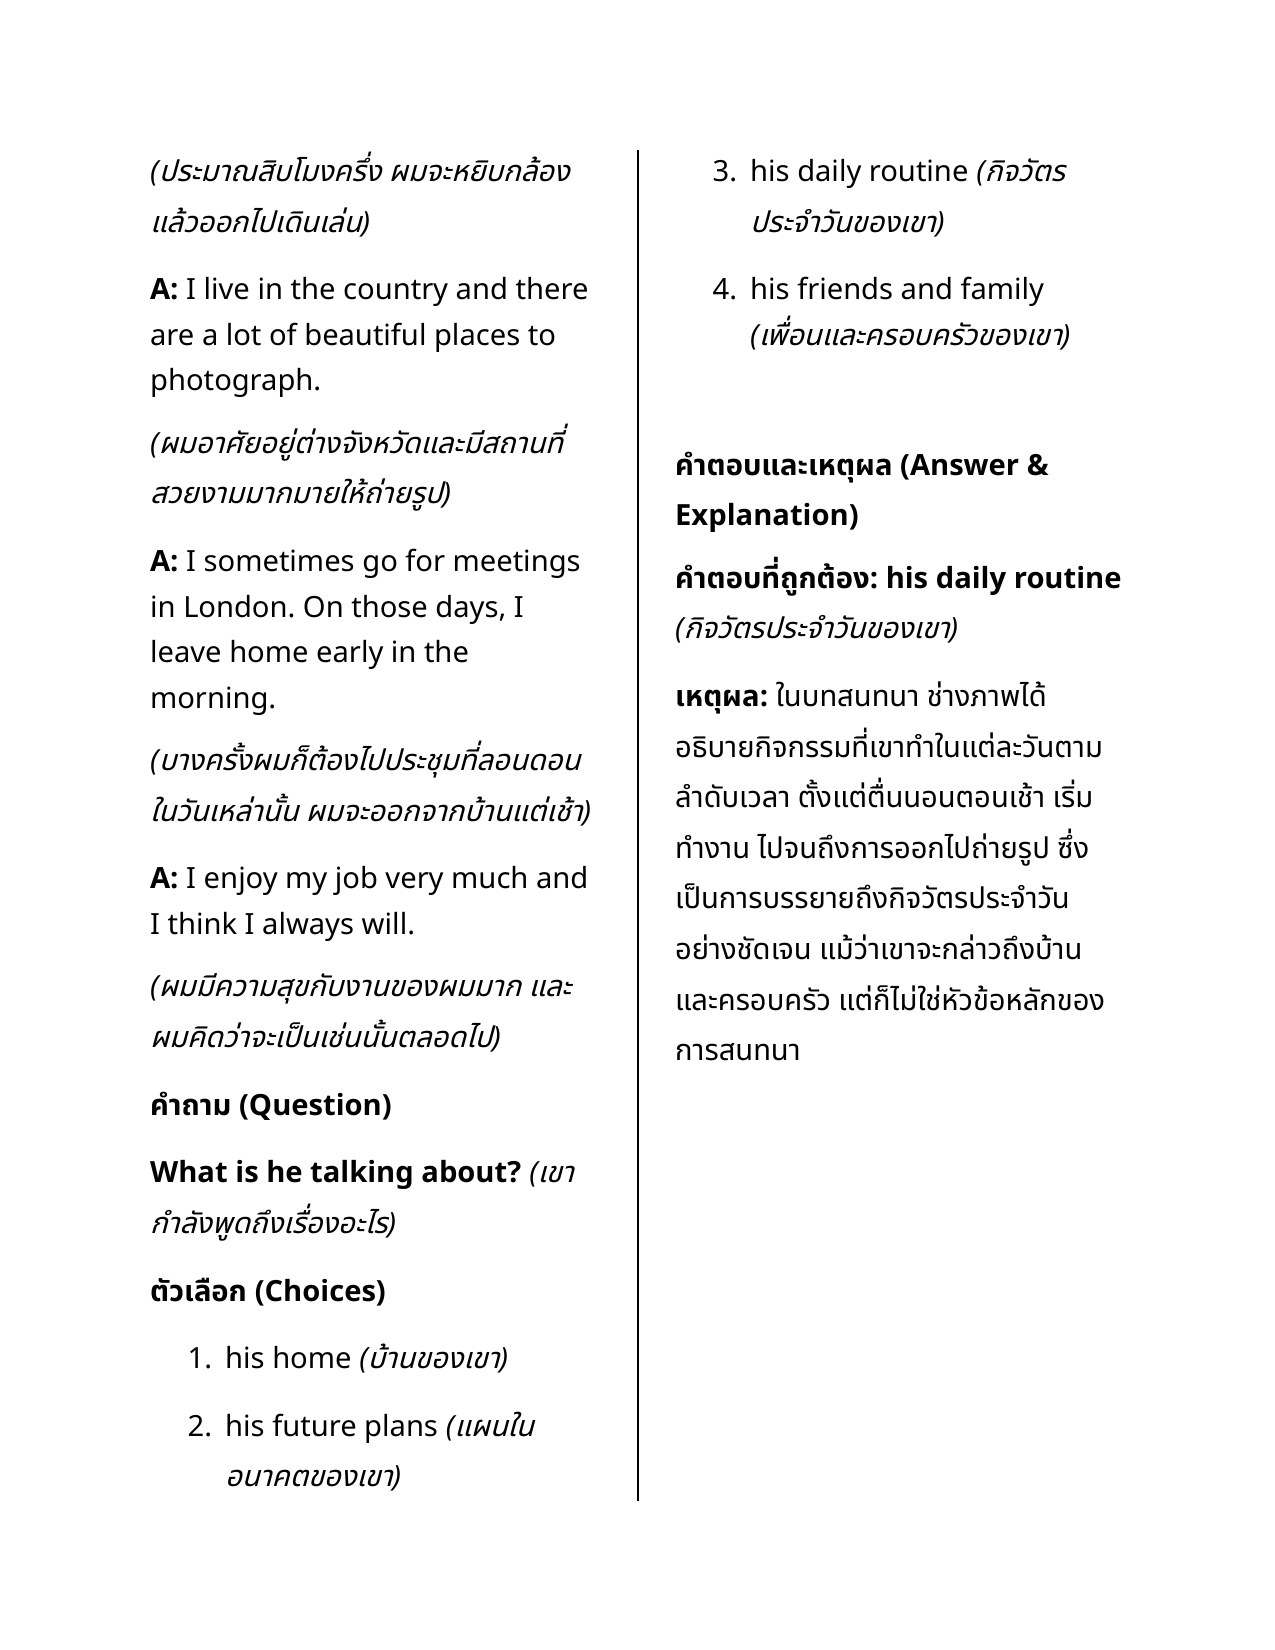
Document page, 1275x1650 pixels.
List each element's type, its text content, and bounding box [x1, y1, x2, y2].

text คำตอบที่ถูกต้อง: his daily routine (กิจวัตรประจำวันของเขา) [675, 557, 1125, 652]
text (บางครั้งผมก็ต้องไปประชุมที่ลอนดอน ในวันเหล่านั้น ผมจะออกจากบ้านแต่เช้า) [150, 739, 600, 834]
text (ผมมีความสุขกับงานของผมมาก และผมคิดว่าจะเป็นเช่นนั้นตลอดไป) [150, 966, 600, 1061]
text (ผมอาศัยอยู่ต่างจังหวัดและมีสถานที่สวยงามมากมายให้ถ่ายรูป) [150, 422, 600, 517]
list his future plans (แผนในอนาคตของเขา) [187, 1405, 600, 1500]
text A: I sometimes go for meetings in London. On those days, I leave home early in the morning. [150, 540, 600, 717]
list his daily routine (กิจวัตรประจำวันของเขา) [712, 150, 1125, 245]
text (ประมาณสิบโมงครึ่ง ผมจะหยิบกล้องแล้วออกไปเดินเล่น) [150, 150, 600, 245]
text เหตุผล: ในบทสนทนา ช่างภาพได้อธิบายกิจกรรมที่เขาทำในแต่ละวันตามลำดับเวลา ตั้งแต่ตื่นนอนตอนเช้า เริ่มทำงาน ไปจนถึงการออกไปถ่ายรูป ซึ่งเป็นการบรรยายถึงกิจวัตรประจำวันอย่างชัดเจน แม้ว่าเขาจะกล่าวถึงบ้านและครอบครัว แต่ก็ไม่ใช่หัวข้อหลักของการสนทนา [675, 675, 1125, 1074]
text คำถาม (Question) [150, 1084, 600, 1128]
text A: I enjoy my job very much and I think I always will. [150, 858, 600, 943]
text What is he talking about? (เขากำลังพูดถึงเรื่องอะไร) [150, 1151, 600, 1247]
text ตัวเลือก (Choices) [150, 1270, 600, 1314]
text คำตอบและเหตุผล (Answer & Explanation) [675, 444, 1125, 534]
list his friends and family (เพื่อนและครอบครัวของเขา) [712, 268, 1125, 359]
list his home (บ้านของเขา) [187, 1337, 600, 1382]
text A: I live in the country and there are a lot of beautiful places to photograph. [150, 268, 600, 399]
